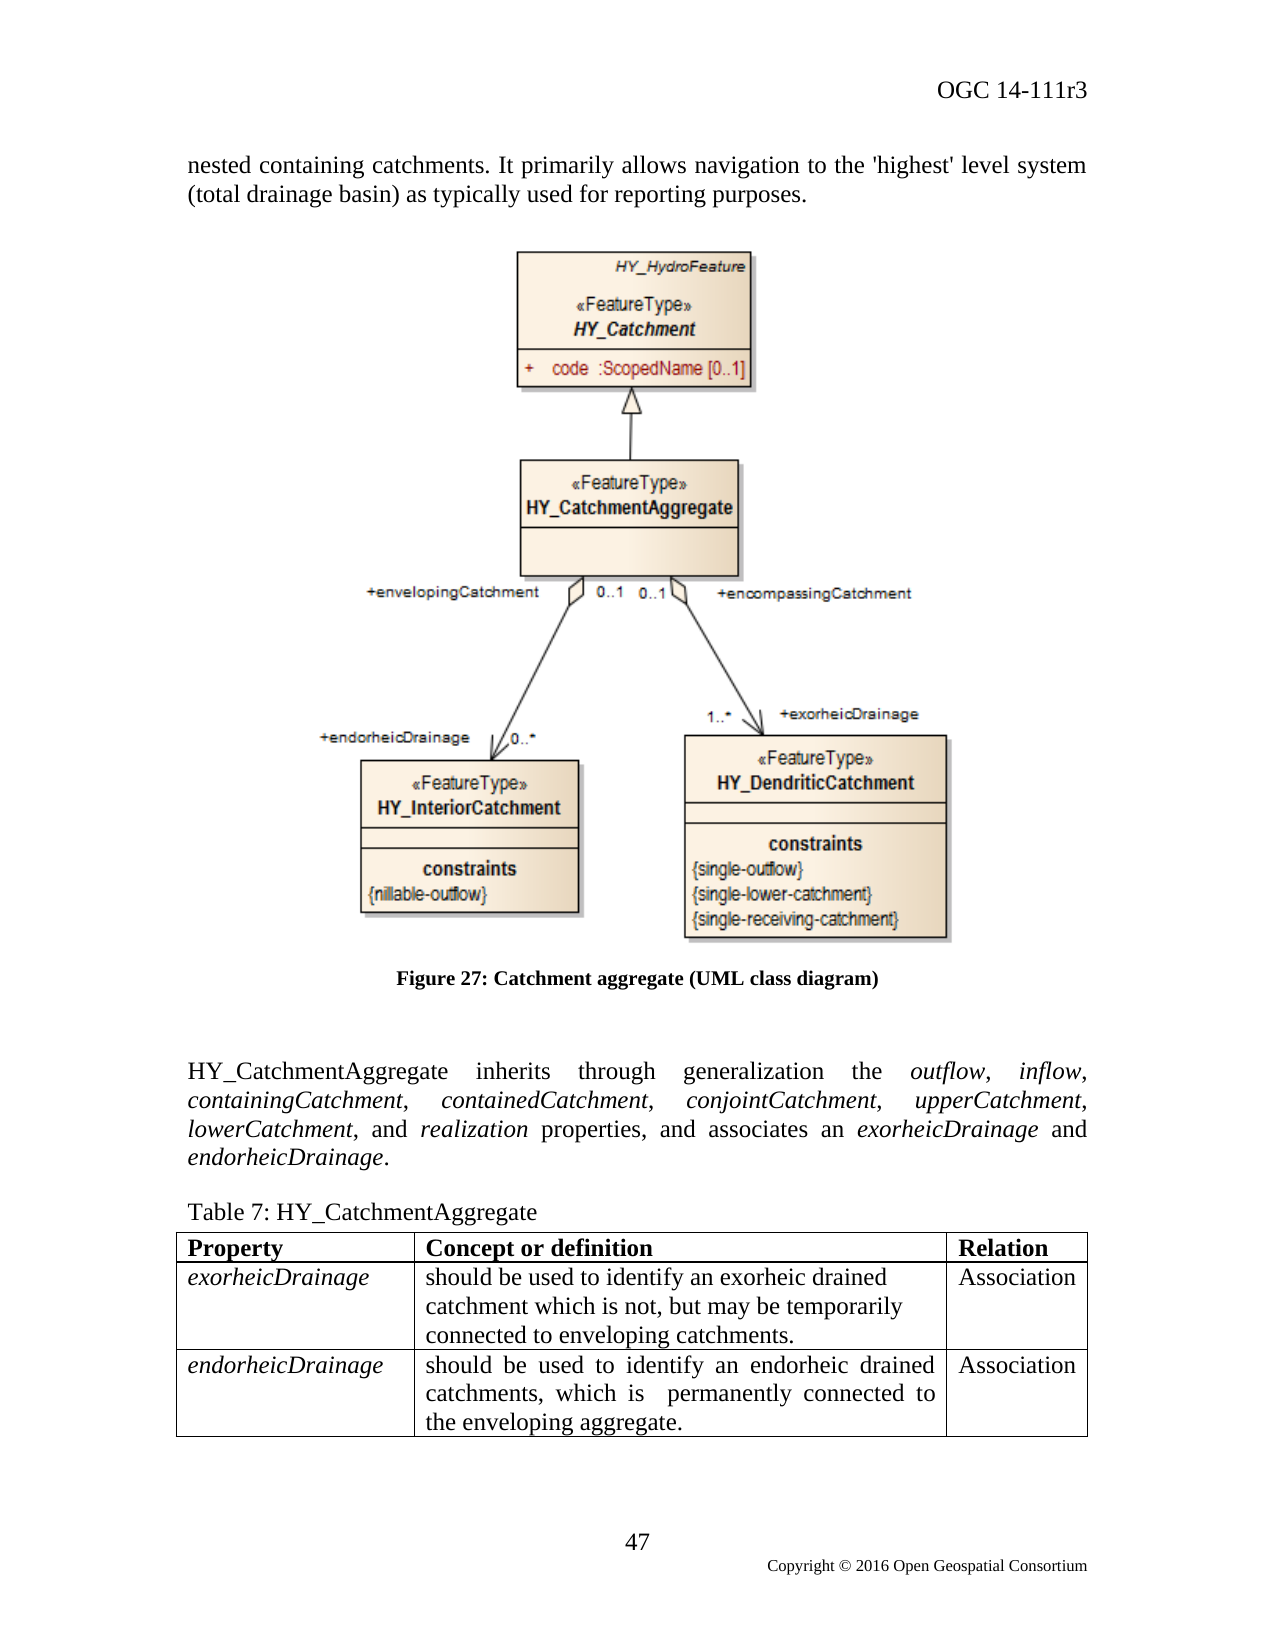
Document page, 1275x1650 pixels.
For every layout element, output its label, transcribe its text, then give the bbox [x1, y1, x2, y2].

table_cell should be used to identify an exorheic drained catchment which is not, but may be temporarily connected to enveloping catchments. [415, 1263, 946, 1349]
table_cell exorheicDrainage [177, 1263, 414, 1349]
table_header Relation [947, 1233, 1087, 1261]
table_cell should be used to identify an endorheic drained catchments, which is permanently connected to the enveloping aggregate. [415, 1350, 946, 1436]
table_cell endorheicDrainage [177, 1350, 414, 1436]
picture [312, 236, 963, 954]
table_cell Association [947, 1350, 1087, 1436]
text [187, 150, 1087, 207]
table_header Property [177, 1233, 414, 1261]
table_cell Association [947, 1263, 1087, 1349]
table_header Concept or definition [415, 1233, 946, 1261]
text HY_CatchmentAggregate inherits through generalization the outflow, inflow, containingCatchment, containedCatchment, conjointCatchment, upperCatchment, lowerCatchment, and realization properties, and associates an exorheicDrainage and endorheicDrainage. [187, 1056, 1087, 1171]
